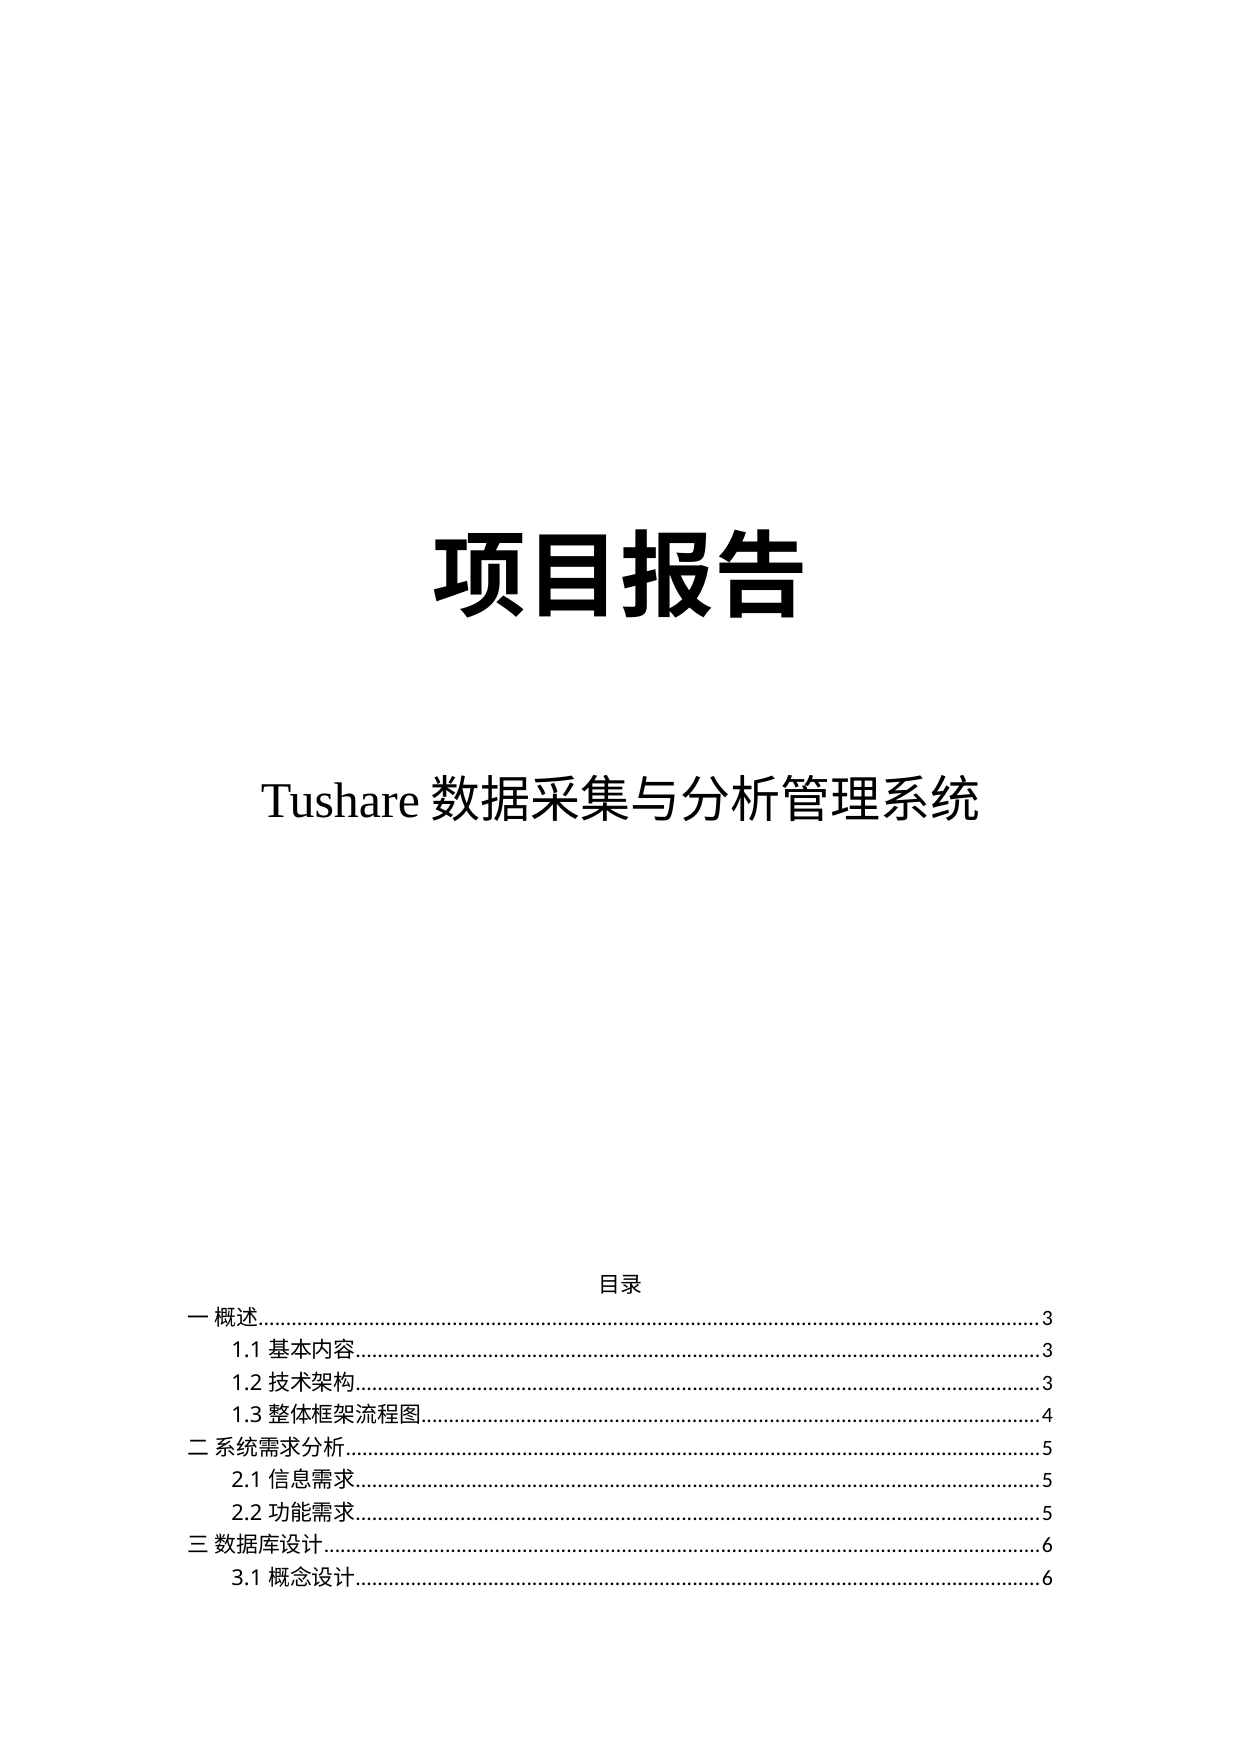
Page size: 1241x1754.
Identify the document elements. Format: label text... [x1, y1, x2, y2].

text Tushare数据采集与分析管理系统 [187, 747, 1053, 844]
text 项目报告 [187, 487, 1053, 649]
